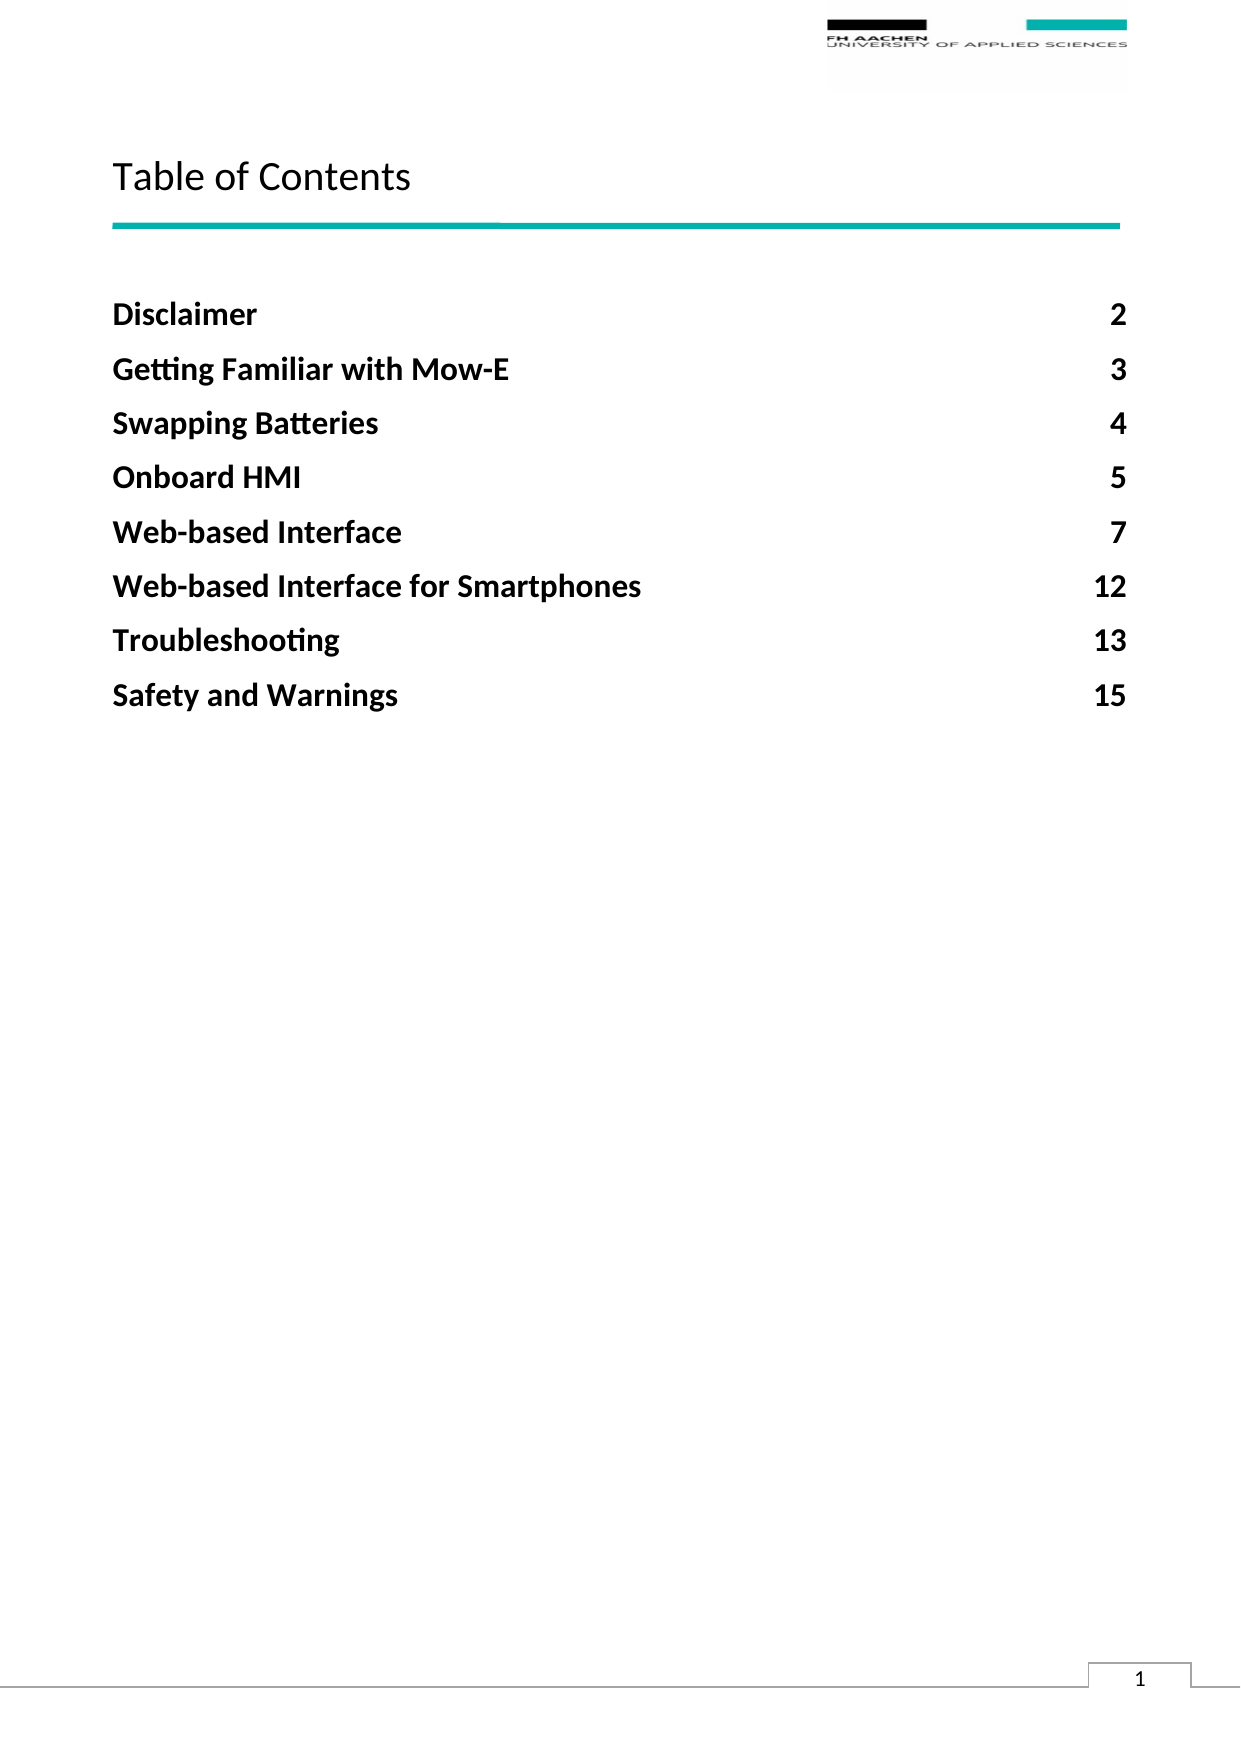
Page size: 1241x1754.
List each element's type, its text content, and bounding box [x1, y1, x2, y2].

text Web-based Interface 7 [112, 511, 1128, 551]
picture [828, 1, 1126, 93]
text Troubleshooting 13 [112, 619, 1128, 660]
text Swapping Batteries 4 [112, 402, 1128, 443]
text Safety and Warnings 15 [112, 674, 1128, 714]
text Table of Contents [112, 150, 1128, 201]
text Web-based Interface for Smartphones 12 [112, 565, 1128, 606]
text Onboard HMI 5 [112, 456, 1128, 497]
text Getting Familiar with Mow-E 3 [112, 347, 1128, 388]
text Disclaimer 2 [112, 293, 1128, 334]
